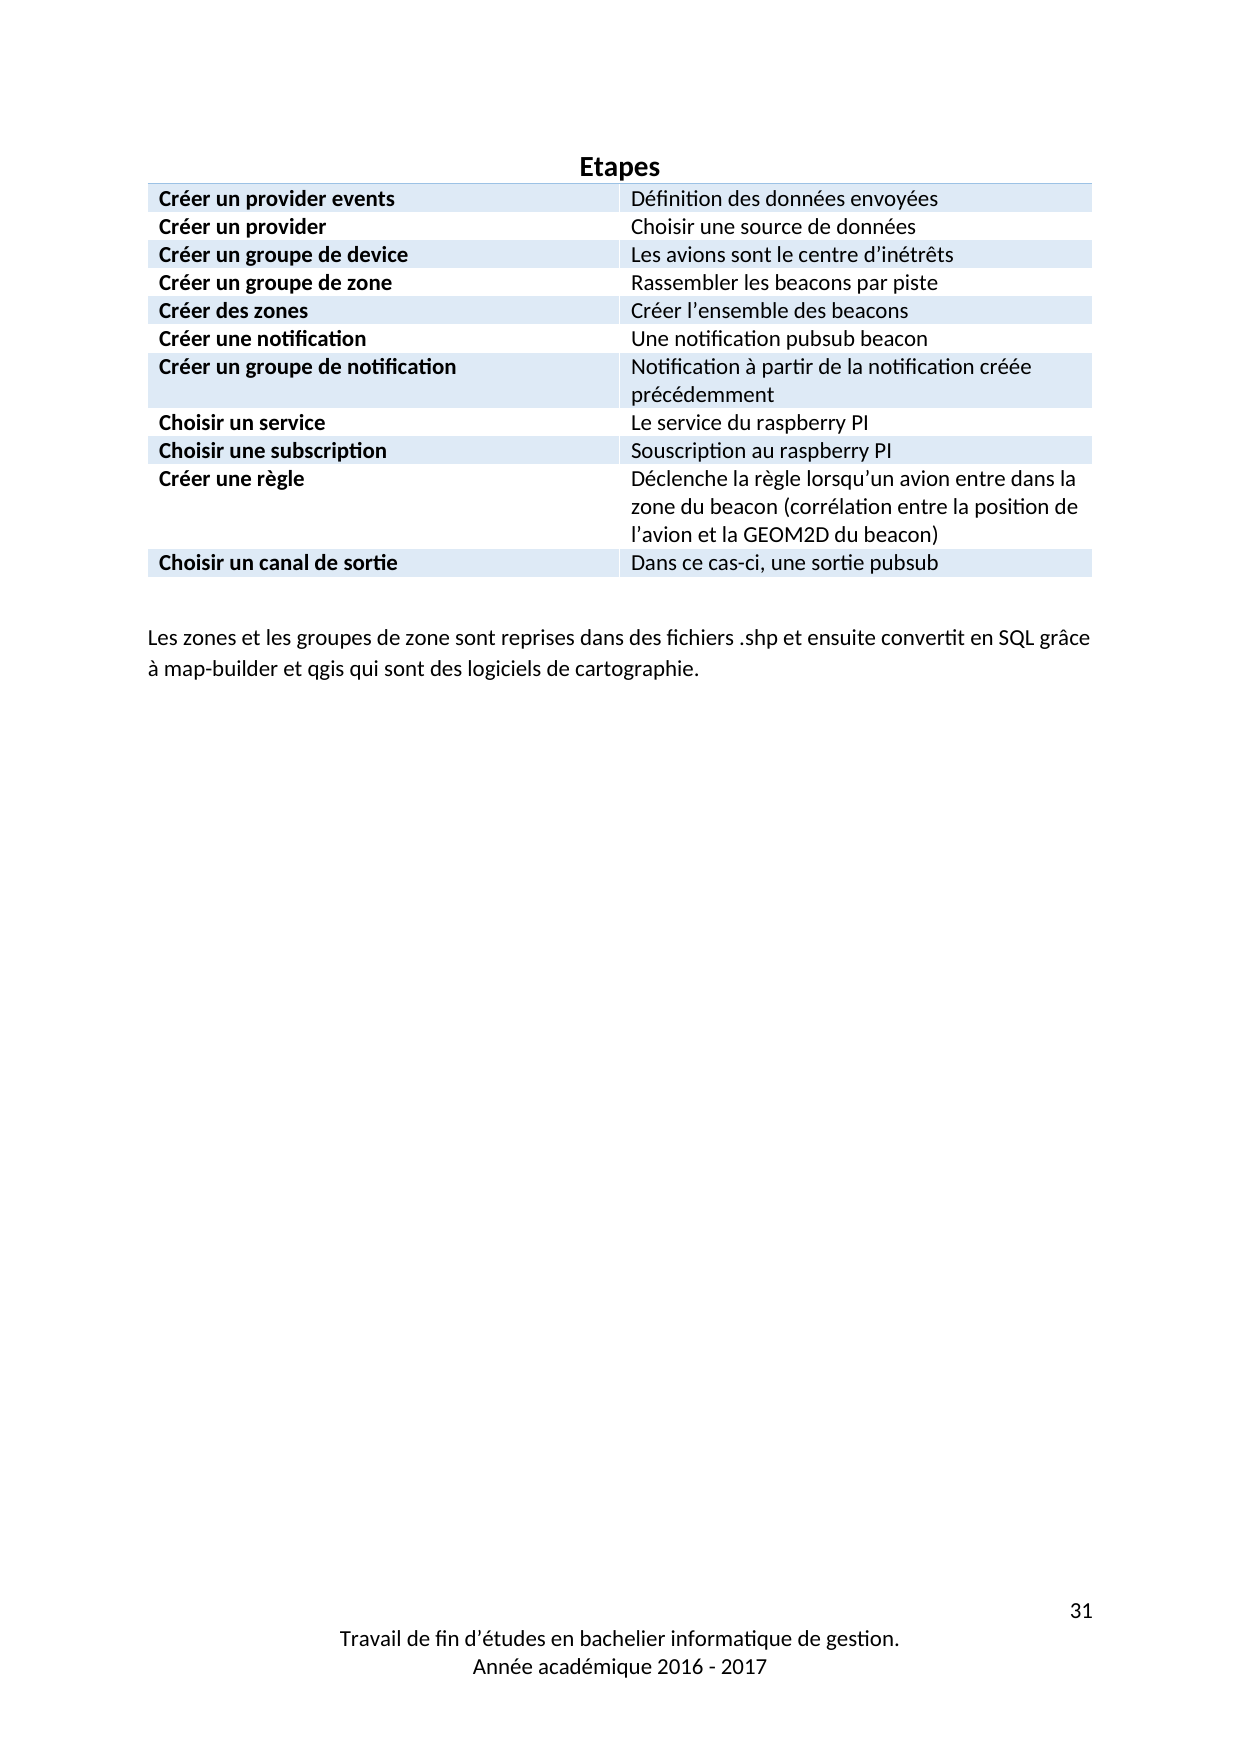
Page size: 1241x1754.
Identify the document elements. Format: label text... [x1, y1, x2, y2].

table_cell Le service du raspberry PI [620, 409, 1092, 436]
table_cell Créer un provider [148, 212, 619, 240]
table_cell Notification à partir de la notification créée précédemment [620, 353, 1092, 408]
table_cell Créer une règle [148, 465, 619, 548]
table_cell Créer un groupe de zone [148, 268, 619, 296]
table_cell Créer une notification [148, 324, 619, 352]
table_cell Choisir une source de données [620, 212, 1092, 240]
table_cell Une notification pubsub beacon [620, 324, 1092, 352]
table_cell Créer un provider events [148, 184, 619, 212]
table_cell Créer un groupe de device [148, 240, 619, 268]
table_cell Créer un groupe de notification [148, 353, 619, 408]
text Les zones et les groupes de zone sont reprises dans des fichiers .shp et ensuite convertit en SQL grâce à map-builder et qgis qui sont des logiciels de cartographie. [148, 623, 1093, 682]
table_cell Souscription au raspberry PI [620, 436, 1092, 464]
table_cell Créer des zones [148, 296, 619, 324]
table_cell Dans ce cas-ci, une sortie pubsub [620, 549, 1092, 577]
table_cell Les avions sont le centre d’inétrêts [620, 240, 1092, 268]
table_cell Choisir un canal de sortie [148, 549, 619, 577]
table_cell Choisir un service [148, 409, 619, 436]
table_cell Créer l’ensemble des beacons [620, 296, 1092, 324]
table_cell Choisir une subscription [148, 436, 619, 464]
table_cell Déclenche la règle lorsqu’un avion entre dans la zone du beacon (corrélation entre la position de l’avion et la GEOM2D du beacon) [620, 465, 1092, 548]
table_header Etapes [148, 148, 1092, 183]
table_cell Rassembler les beacons par piste [620, 268, 1092, 296]
table_cell Définition des données envoyées [620, 184, 1092, 212]
